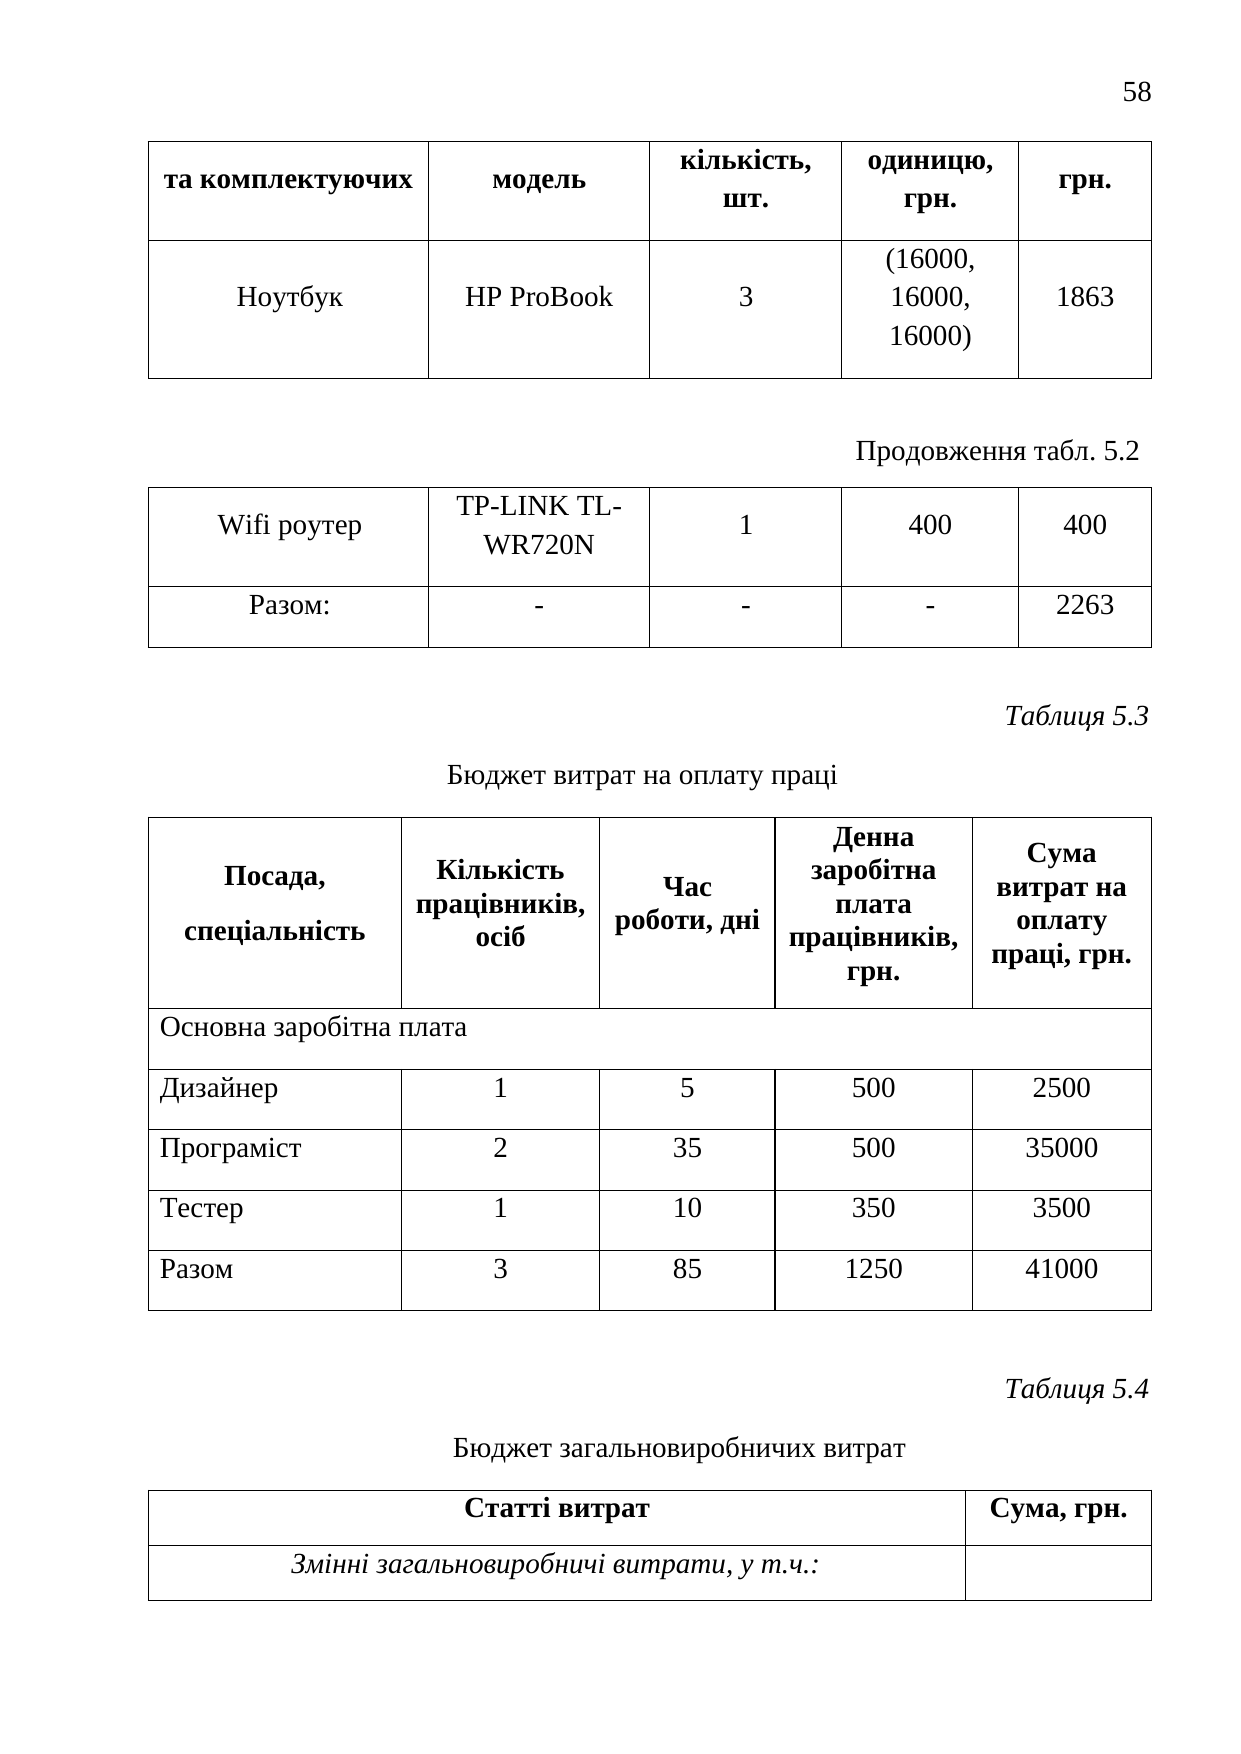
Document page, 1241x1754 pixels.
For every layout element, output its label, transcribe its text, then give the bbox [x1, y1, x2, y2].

table_header Статті витрат [149, 1491, 965, 1545]
table_cell 400 [842, 488, 1018, 586]
table_cell 1 [402, 1070, 599, 1129]
table_header Час роботи, дні [600, 818, 774, 1008]
table_header Кількість працівників, осіб [402, 818, 599, 1008]
table_cell 35 [600, 1130, 774, 1189]
table_cell 1 [402, 1191, 599, 1250]
table_cell 1863 [1019, 241, 1151, 377]
table_cell 1250 [776, 1251, 972, 1310]
text Бюджет витрат на оплату праці [133, 757, 1152, 791]
table_cell 350 [776, 1191, 972, 1250]
table_cell 41000 [973, 1251, 1151, 1310]
table_cell 500 [776, 1130, 972, 1189]
table_cell 35000 [973, 1130, 1151, 1189]
table_cell 3 [402, 1251, 599, 1310]
table_cell (16000, 16000, 16000) [842, 241, 1018, 377]
table_cell [966, 1546, 1151, 1600]
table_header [842, 142, 1018, 240]
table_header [149, 142, 428, 240]
text Таблиця 5.4 [148, 1371, 1152, 1404]
text Бюджет загальновиробничих витрат [148, 1430, 1152, 1464]
table_cell Разом [149, 1251, 401, 1310]
table_cell Основна заробітна плата [149, 1009, 1151, 1069]
table_cell TP-LINK TL-WR720N [429, 488, 649, 586]
table_cell 3500 [973, 1191, 1151, 1250]
table_cell 2500 [973, 1070, 1151, 1129]
table_cell Дизайнер [149, 1070, 401, 1129]
table_header Марка, тип, модель [429, 142, 649, 240]
table_cell - [842, 587, 1018, 647]
table_cell Програміст [149, 1130, 401, 1189]
table_cell Тестер [149, 1191, 401, 1250]
table_header Сума, грн. [966, 1491, 1151, 1545]
table_header Посада, спеціальність [149, 818, 401, 1008]
table_cell - [429, 587, 649, 647]
table_cell 10 [600, 1191, 774, 1250]
table_cell 2 [402, 1130, 599, 1189]
table_header Разом, грн. [1019, 142, 1151, 240]
table_header Сума витрат на оплату праці, грн. [973, 818, 1151, 1008]
table_cell Ноутбук [149, 241, 428, 377]
table_cell Wifi роутер [149, 488, 428, 586]
table_cell 400 [1019, 488, 1151, 586]
table_cell 2263 [1019, 587, 1151, 647]
table_cell 1 [650, 488, 841, 586]
table_cell 85 [600, 1251, 774, 1310]
text Таблиця 5.3 [148, 698, 1152, 731]
table_cell HP ProBook [429, 241, 649, 377]
table_cell 5 [600, 1070, 774, 1129]
table_cell Разом: [149, 587, 428, 647]
table_cell Продовження табл. 5.2 [148, 379, 1151, 487]
table_cell 500 [776, 1070, 972, 1129]
table_cell 3 [650, 241, 841, 377]
table_cell - [650, 587, 841, 647]
table_header Денна заробітна плата працівників, грн. [776, 818, 972, 1008]
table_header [650, 142, 841, 240]
table_cell Змінні загальновиробничі витрати, у т.ч.: [149, 1546, 965, 1600]
